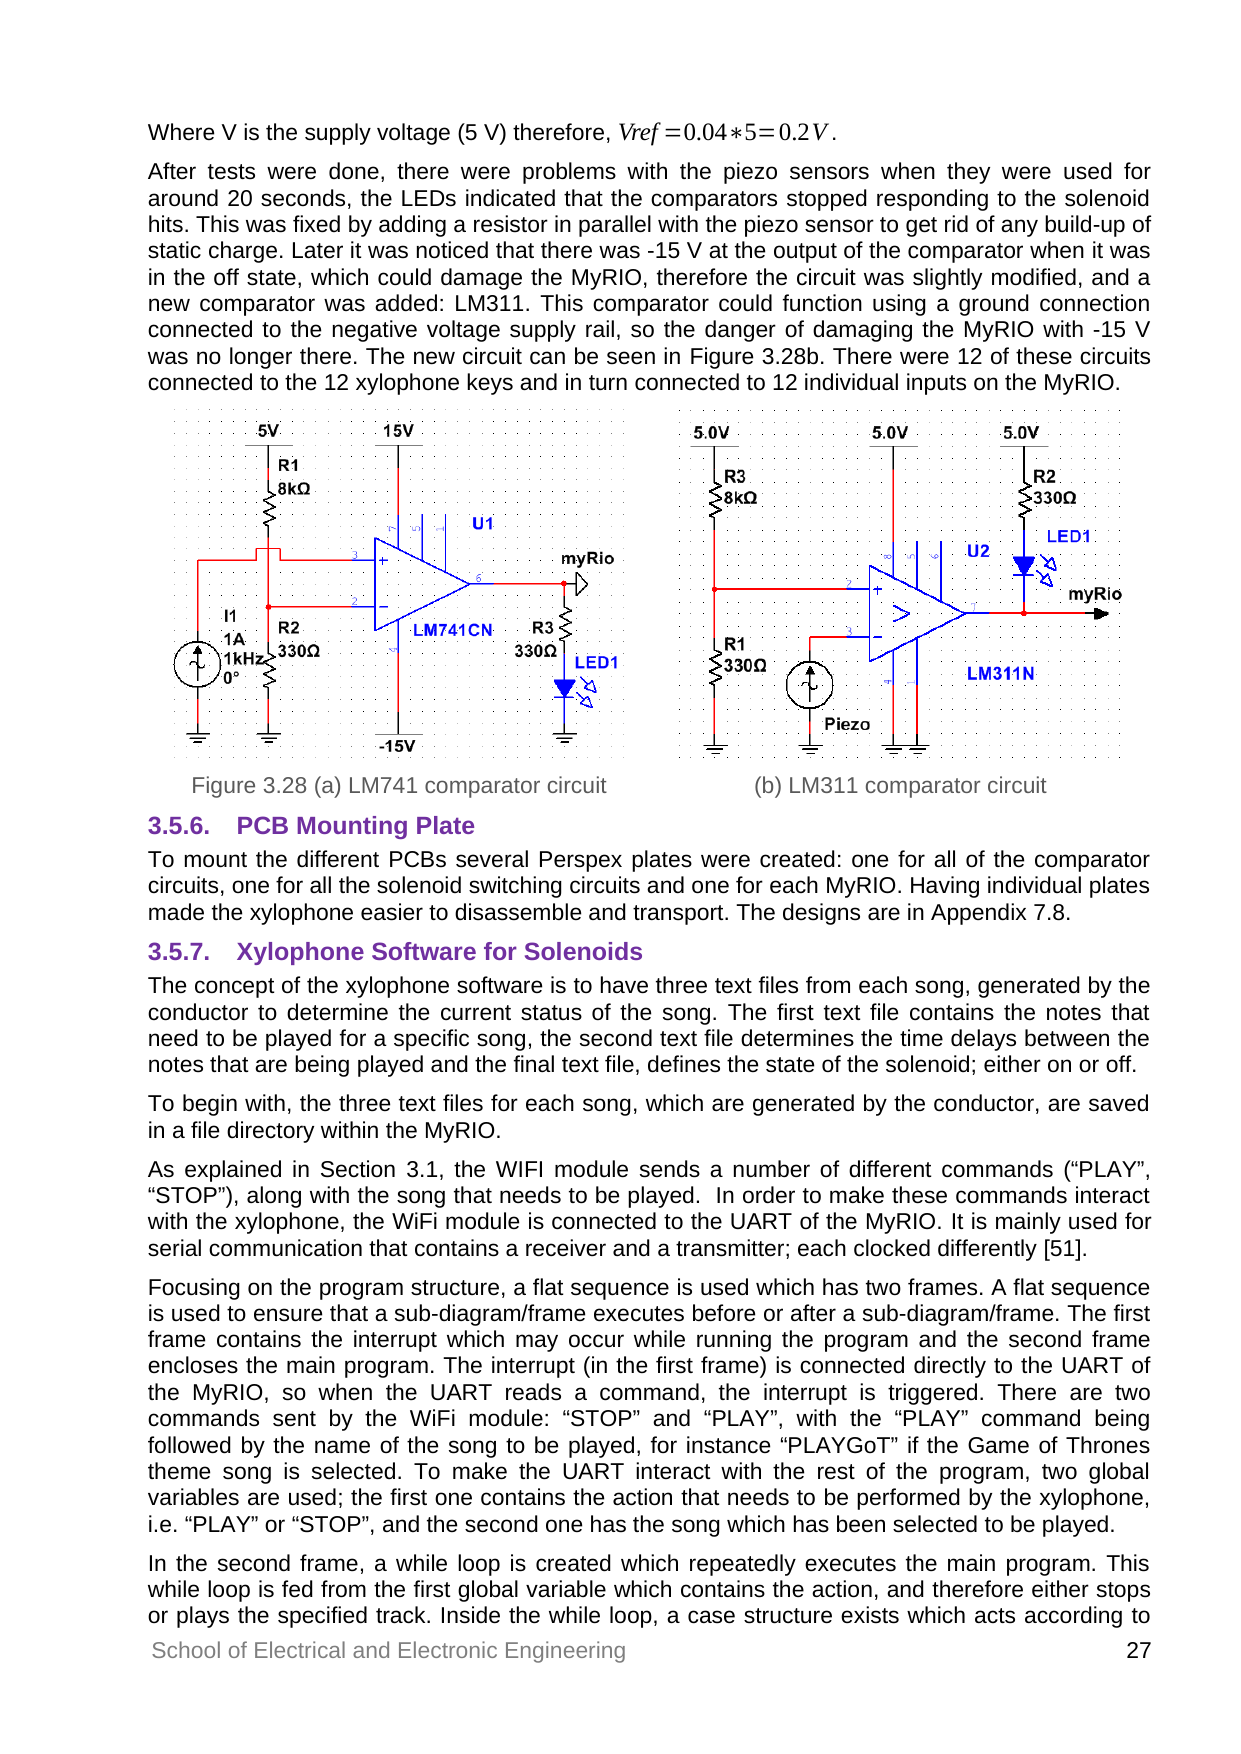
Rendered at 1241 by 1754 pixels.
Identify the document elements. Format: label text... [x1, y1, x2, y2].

subtitle Xylophone Software for Solenoids [148, 937, 1152, 966]
text As explained in Section 3.1, the WIFI module sends a number of different commands (“PLAY”, “STOP”), along with the song that needs to be played. In order to make these commands interact with the xylophone, the WiFi module is connected to the UART of the MyRIO. It is mainly used for serial communication that contains a receiver and a transmitter; each clocked differently . [148, 1156, 1152, 1261]
text Focusing on the program structure, a flat sequence is used which has two frames. A flat sequence is used to ensure that a sub-diagram/frame executes before or after a sub-diagram/frame. The first frame contains the interrupt which may occur while running the program and the second frame encloses the main program. The interrupt (in the first frame) is connected directly to the UART of the MyRIO, so when the UART reads a command, the interrupt is triggered. There are two commands sent by the WiFi module: “STOP” and “PLAY”, with the “PLAY” command being followed by the name of the song to be played, for instance “PLAYGoT” if the Game of Thrones theme song is selected. To make the UART interact with the rest of the program, two global variables are used; the first one contains the action that needs to be performed by the xylophone, i.e. “PLAY” or “STOP”, and the second one has the song which has been selected to be played. [148, 1273, 1152, 1537]
text The concept of the xylophone software is to have three text files from each song, generated by the conductor to determine the current status of the song. The first text file contains the notes that need to be played for a specific song, the second text file determines the time delays between the notes that are being played and the final text file, defines the state of the solenoid; either on or off. [148, 972, 1152, 1078]
text To mount the different PCBs several Perspex plates were created: one for all of the comparator circuits, one for all the solenoid switching circuits and one for each MyRIO. Having individual plates made the xylophone easier to disassemble and transport. The designs are in Appendix 7.8. [148, 846, 1152, 925]
picture [676, 407, 1125, 760]
text Where V is the supply voltage (5 V) therefore, . [148, 118, 1152, 146]
table_header (b) LM311 comparator circuit [650, 408, 1151, 811]
text To begin with, the three text files for each song, which are generated by the conductor, are saved in a file directory within the MyRIO. [148, 1090, 1152, 1143]
subtitle PCB Mounting Plate [148, 811, 1152, 839]
picture [171, 407, 627, 760]
